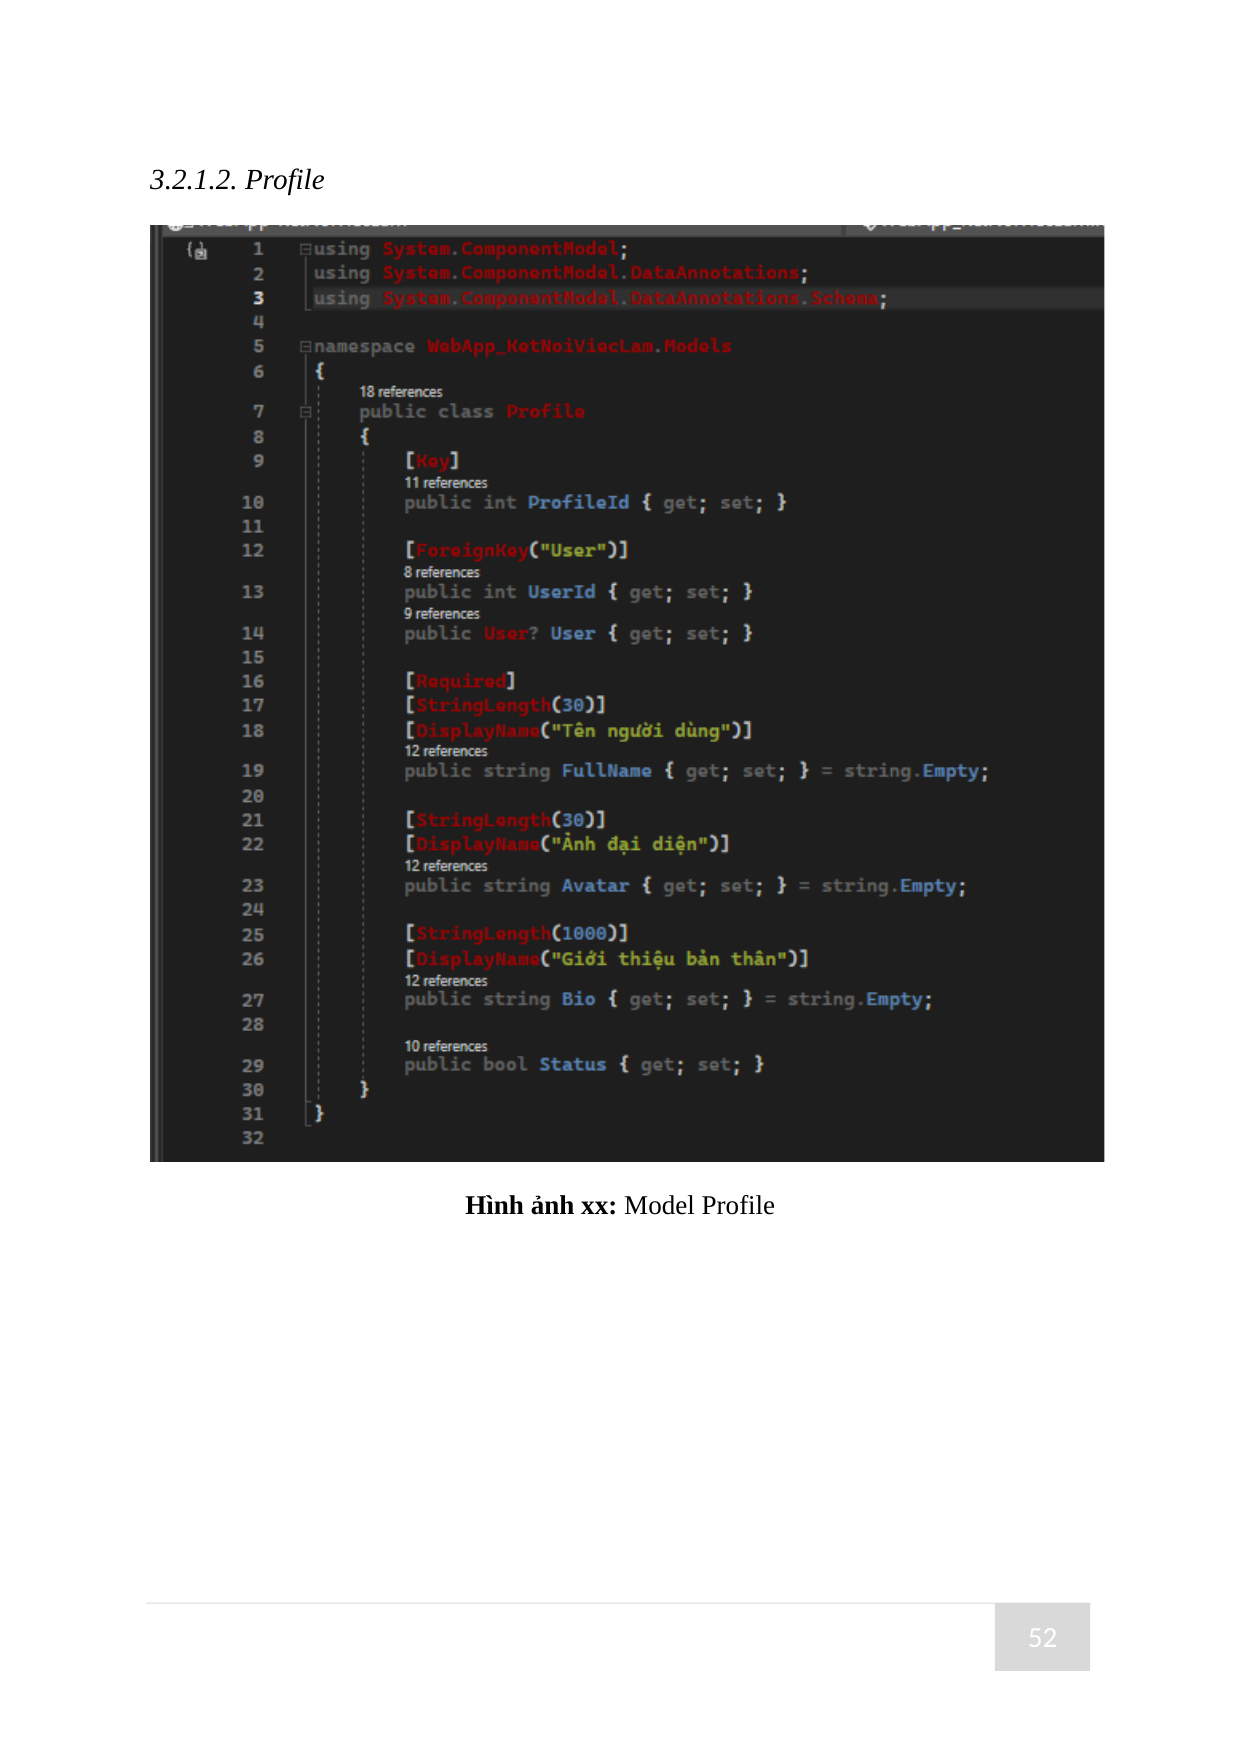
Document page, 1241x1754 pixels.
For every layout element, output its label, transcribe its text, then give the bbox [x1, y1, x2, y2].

text Profile [150, 162, 1090, 196]
picture [150, 225, 1105, 1162]
text Hình ảnh xx: Model Profile [150, 1189, 1090, 1220]
